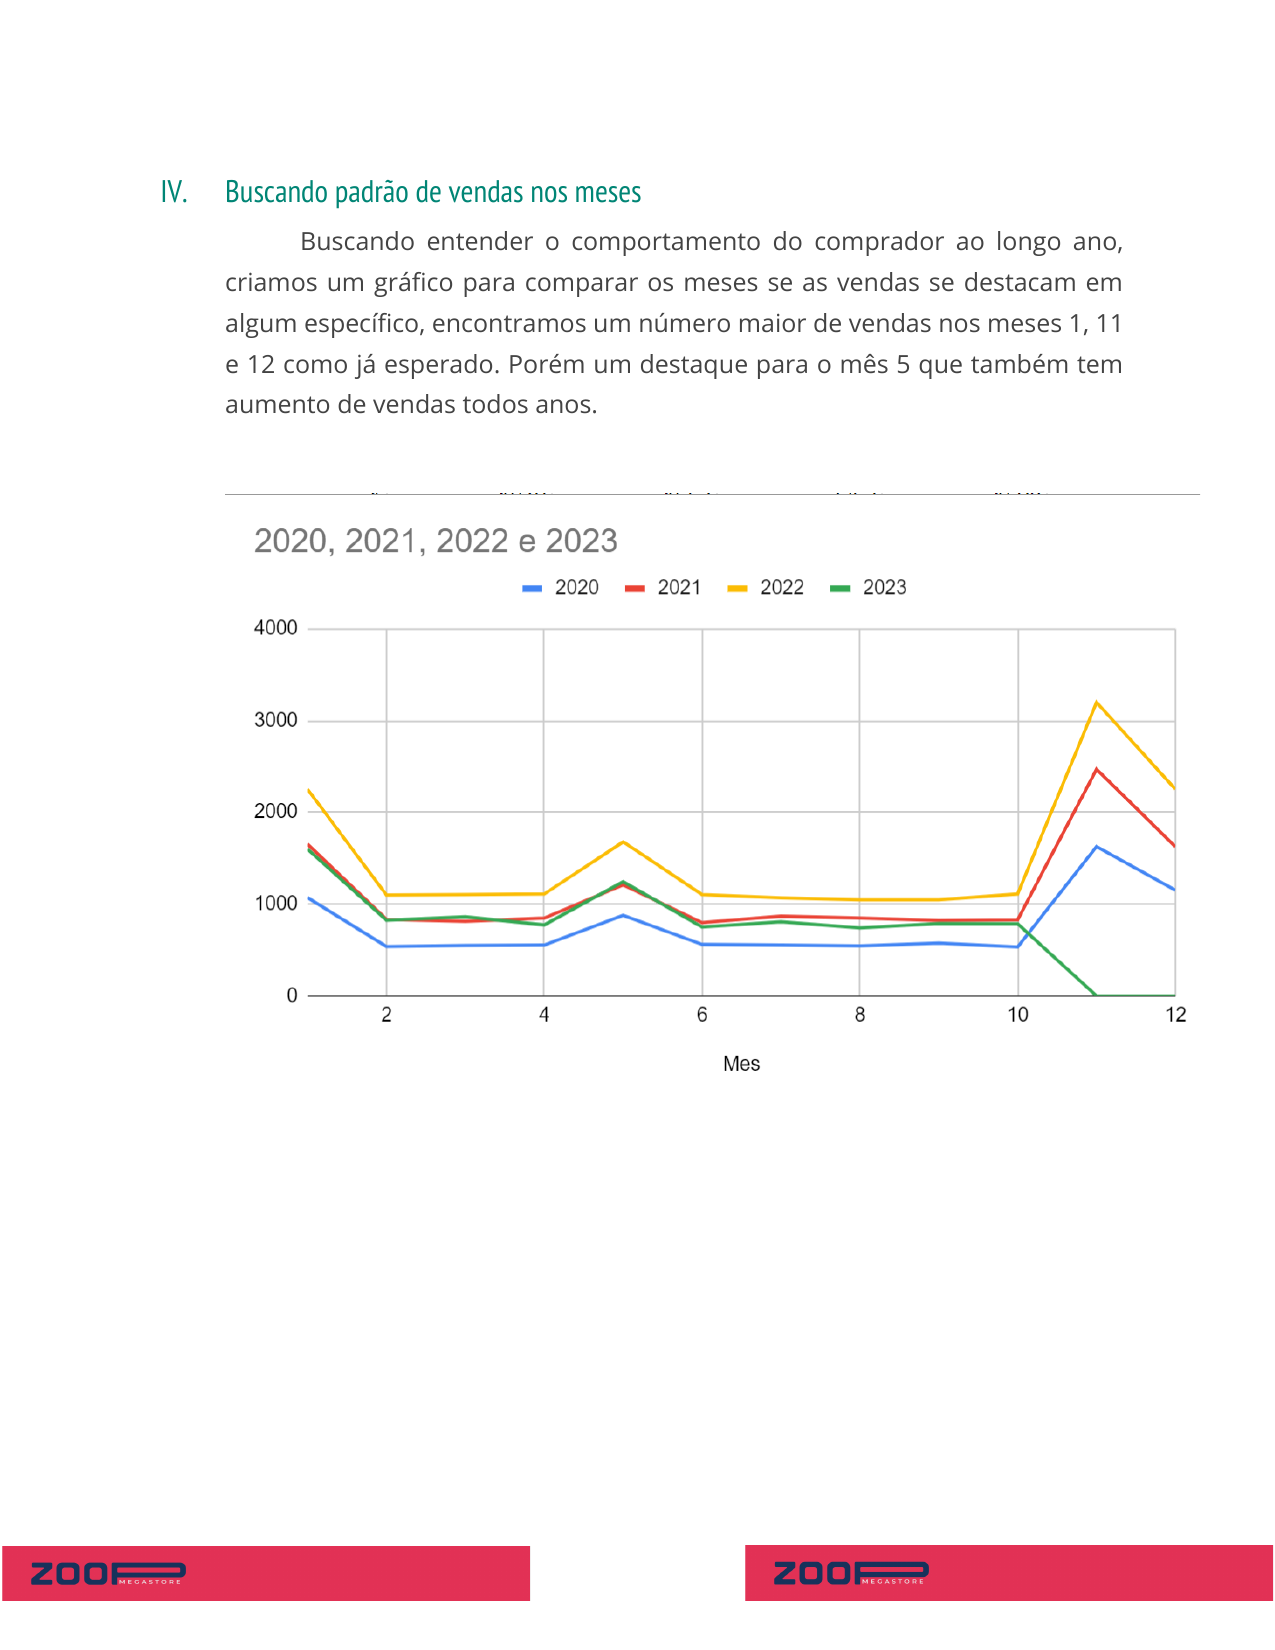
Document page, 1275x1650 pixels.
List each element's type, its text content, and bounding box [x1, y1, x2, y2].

picture [743, 1545, 1275, 1601]
picture [225, 493, 1200, 1100]
subtitle Buscando padrão de vendas nos meses [187, 171, 1125, 211]
picture [0, 1546, 532, 1601]
text Buscando entender o comportamento do comprador ao longo ano, criamos um gráfico para comparar os meses se as vendas se destacam em algum específico, encontramos um número maior de vendas nos meses 1, 11 e 12 como já esperado. Porém um destaque para o mês 5 que também tem aumento de vendas todos anos. [225, 224, 1125, 421]
